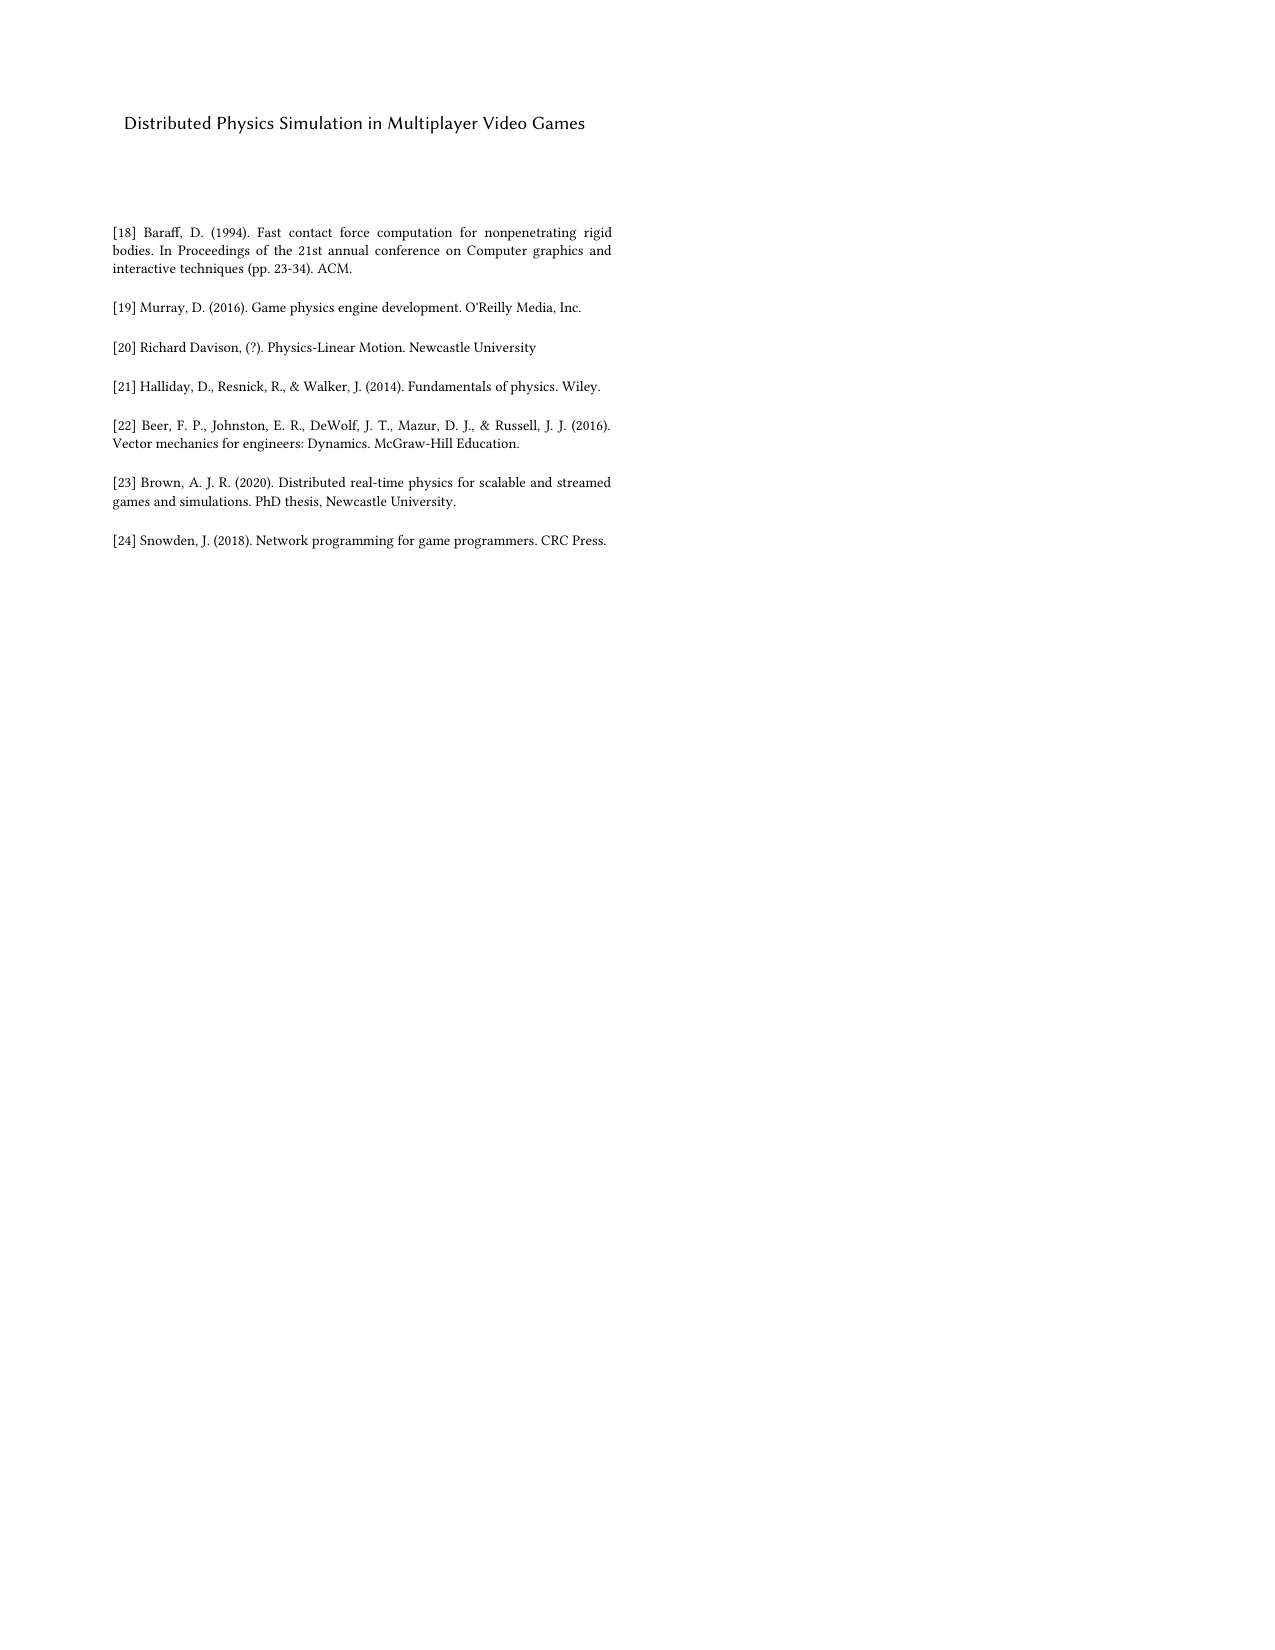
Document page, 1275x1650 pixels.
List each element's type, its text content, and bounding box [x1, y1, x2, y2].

text [18] Baraff, D. (1994). Fast contact force computation for nonpenetrating rigid bodies. In Proceedings of the 21st annual conference on Computer graphics and interactive techniques (pp. 23-34). ACM. [112, 224, 612, 277]
text [23] Brown, A. J. R. (2020). Distributed real-time physics for scalable and streamed games and simulations. PhD thesis, Newcastle University. [112, 475, 612, 510]
text [19] Murray, D. (2016). Game physics engine development. O'Reilly Media, Inc. [112, 300, 612, 316]
text [20] Richard Davison, (?). Physics-Linear Motion. Newcastle University [112, 339, 612, 356]
text [22] Beer, F. P., Johnston, E. R., DeWolf, J. T., Mazur, D. J., & Russell, J. J. (2016). Vector mechanics for engineers: Dynamics. McGraw-Hill Education.Year:2018Date:June [112, 417, 612, 452]
text [24] Snowden, J. (2018). Network programming for game programmers. CRC Press. [112, 532, 612, 549]
text [21] Halliday, D., Resnick, R., & Walker, J. (2014). Fundamentals of physics. Wiley. [112, 378, 612, 395]
